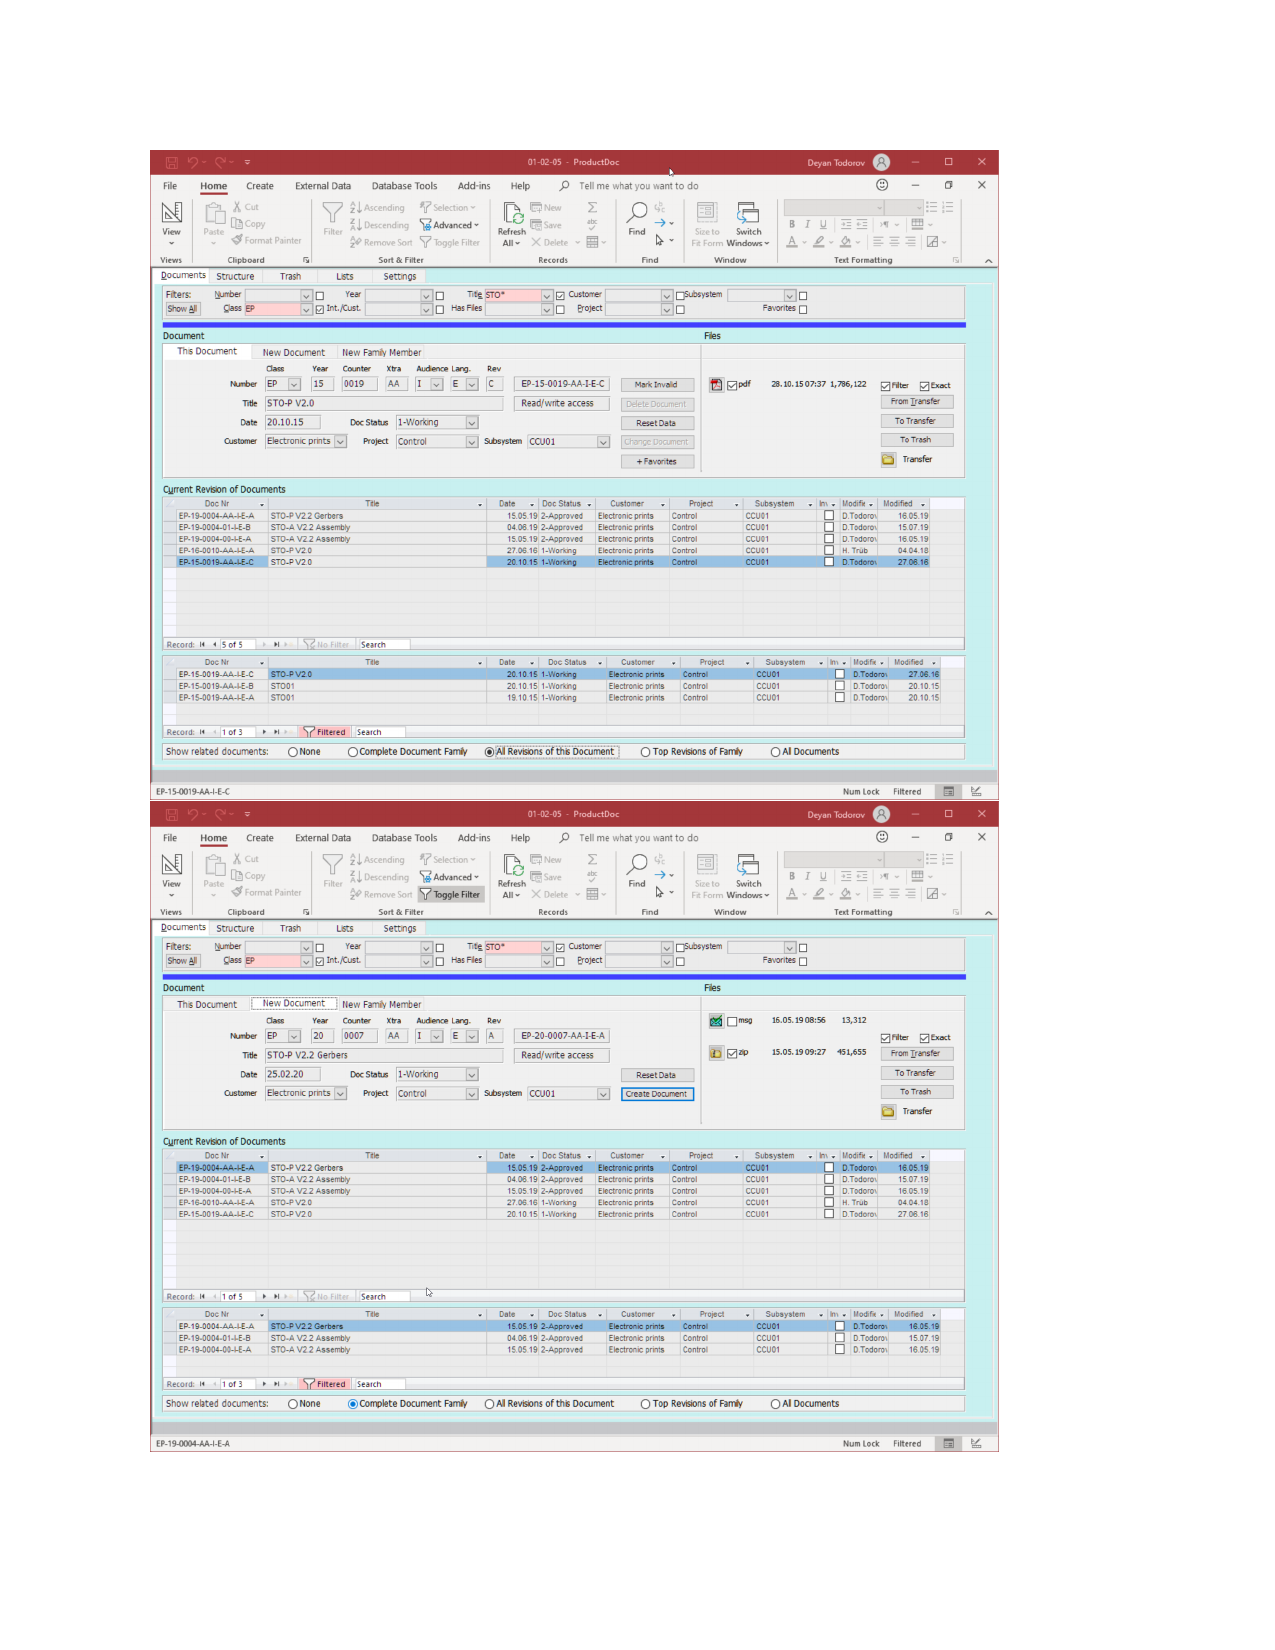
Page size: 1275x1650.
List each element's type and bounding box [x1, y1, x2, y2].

picture [150, 150, 999, 800]
picture [150, 801, 999, 1452]
